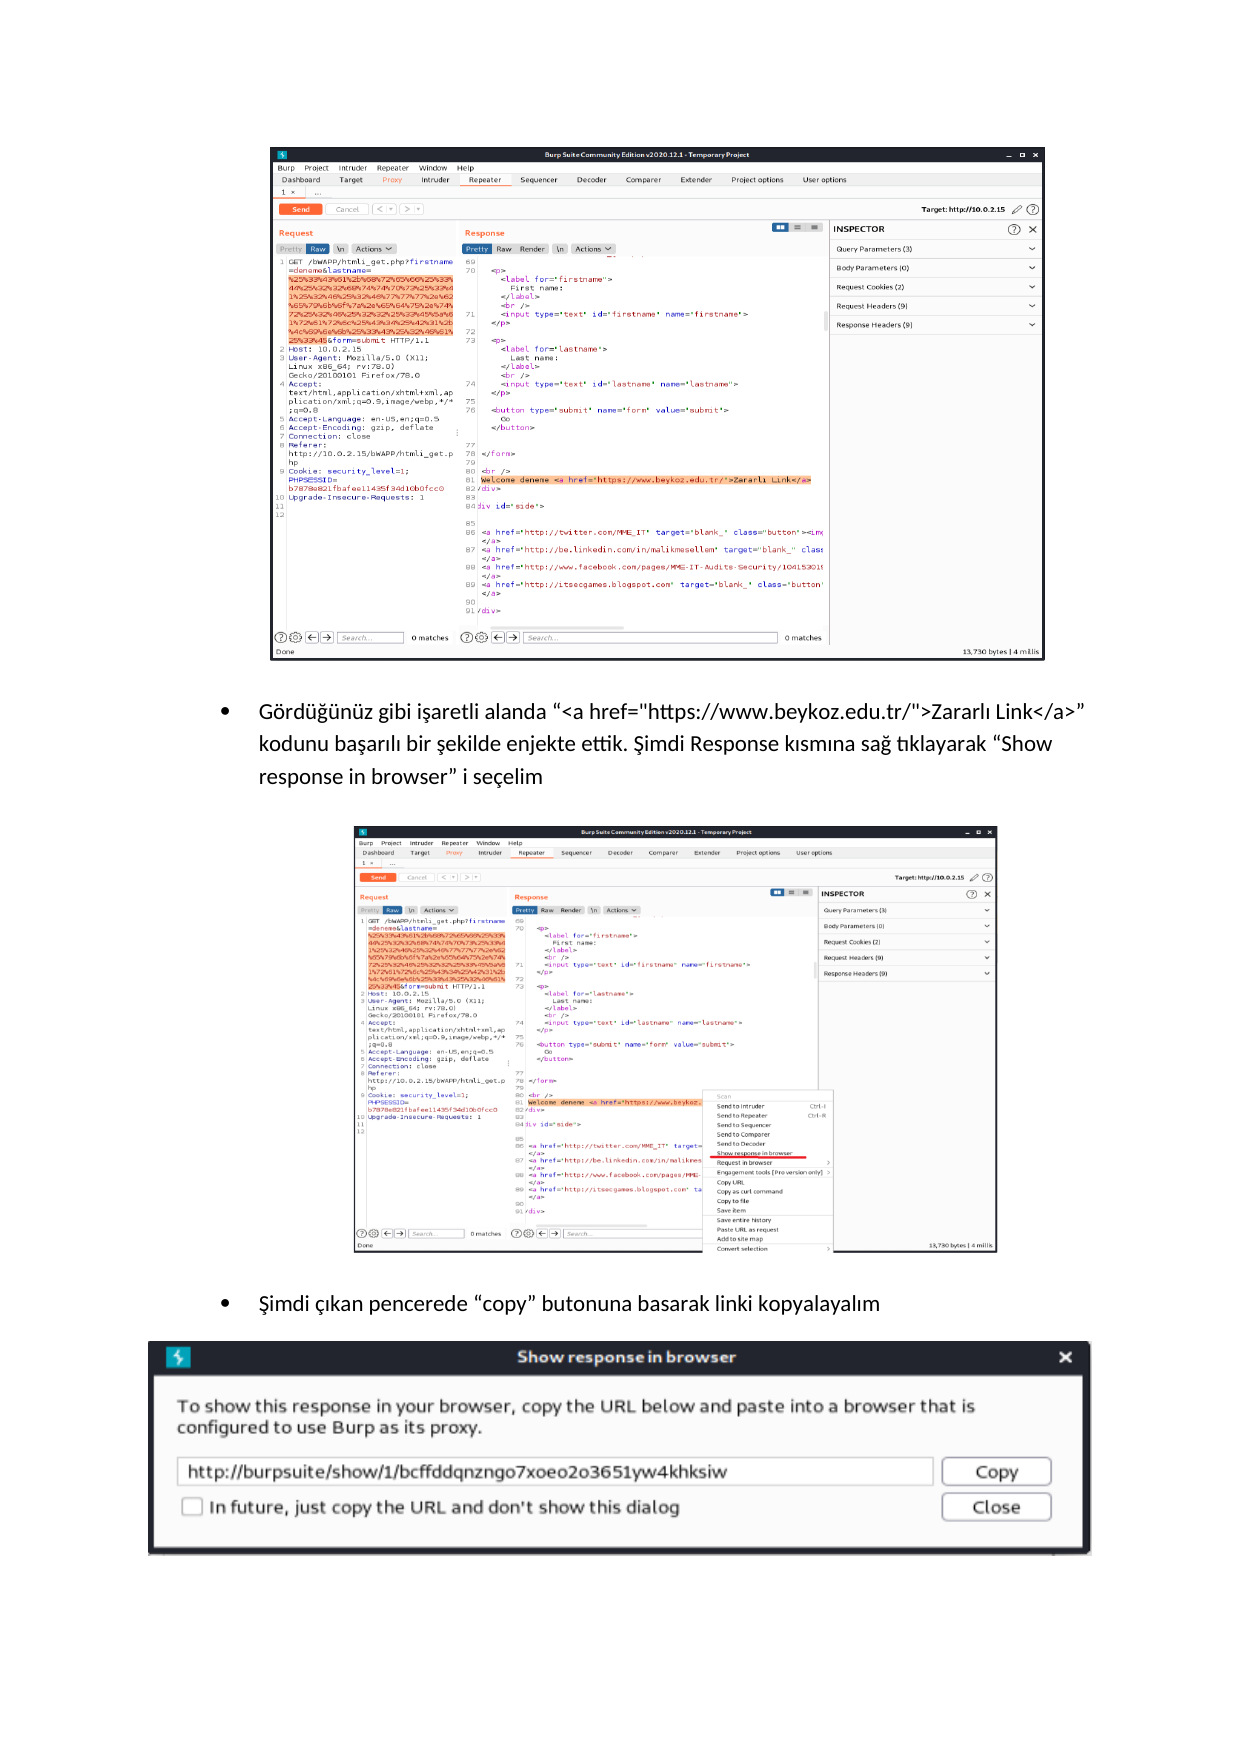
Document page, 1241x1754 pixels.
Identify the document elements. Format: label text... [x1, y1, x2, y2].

picture [353, 826, 998, 1253]
picture [270, 147, 1045, 661]
list Gördüğünüz gibi işaretli alanda “<a href="https://www.beykoz.edu.tr/">Zararlı Link</a>” kodunu başarılı bir şekilde enjekte ettik. Şimdi Response kısmına sağ tıklayarak “Show response in browser” i seçelim [221, 697, 1093, 790]
picture [148, 1341, 1092, 1556]
list Şimdi çıkan pencerede “copy” butonuna basarak linki kopyalayalım [221, 1289, 1093, 1317]
